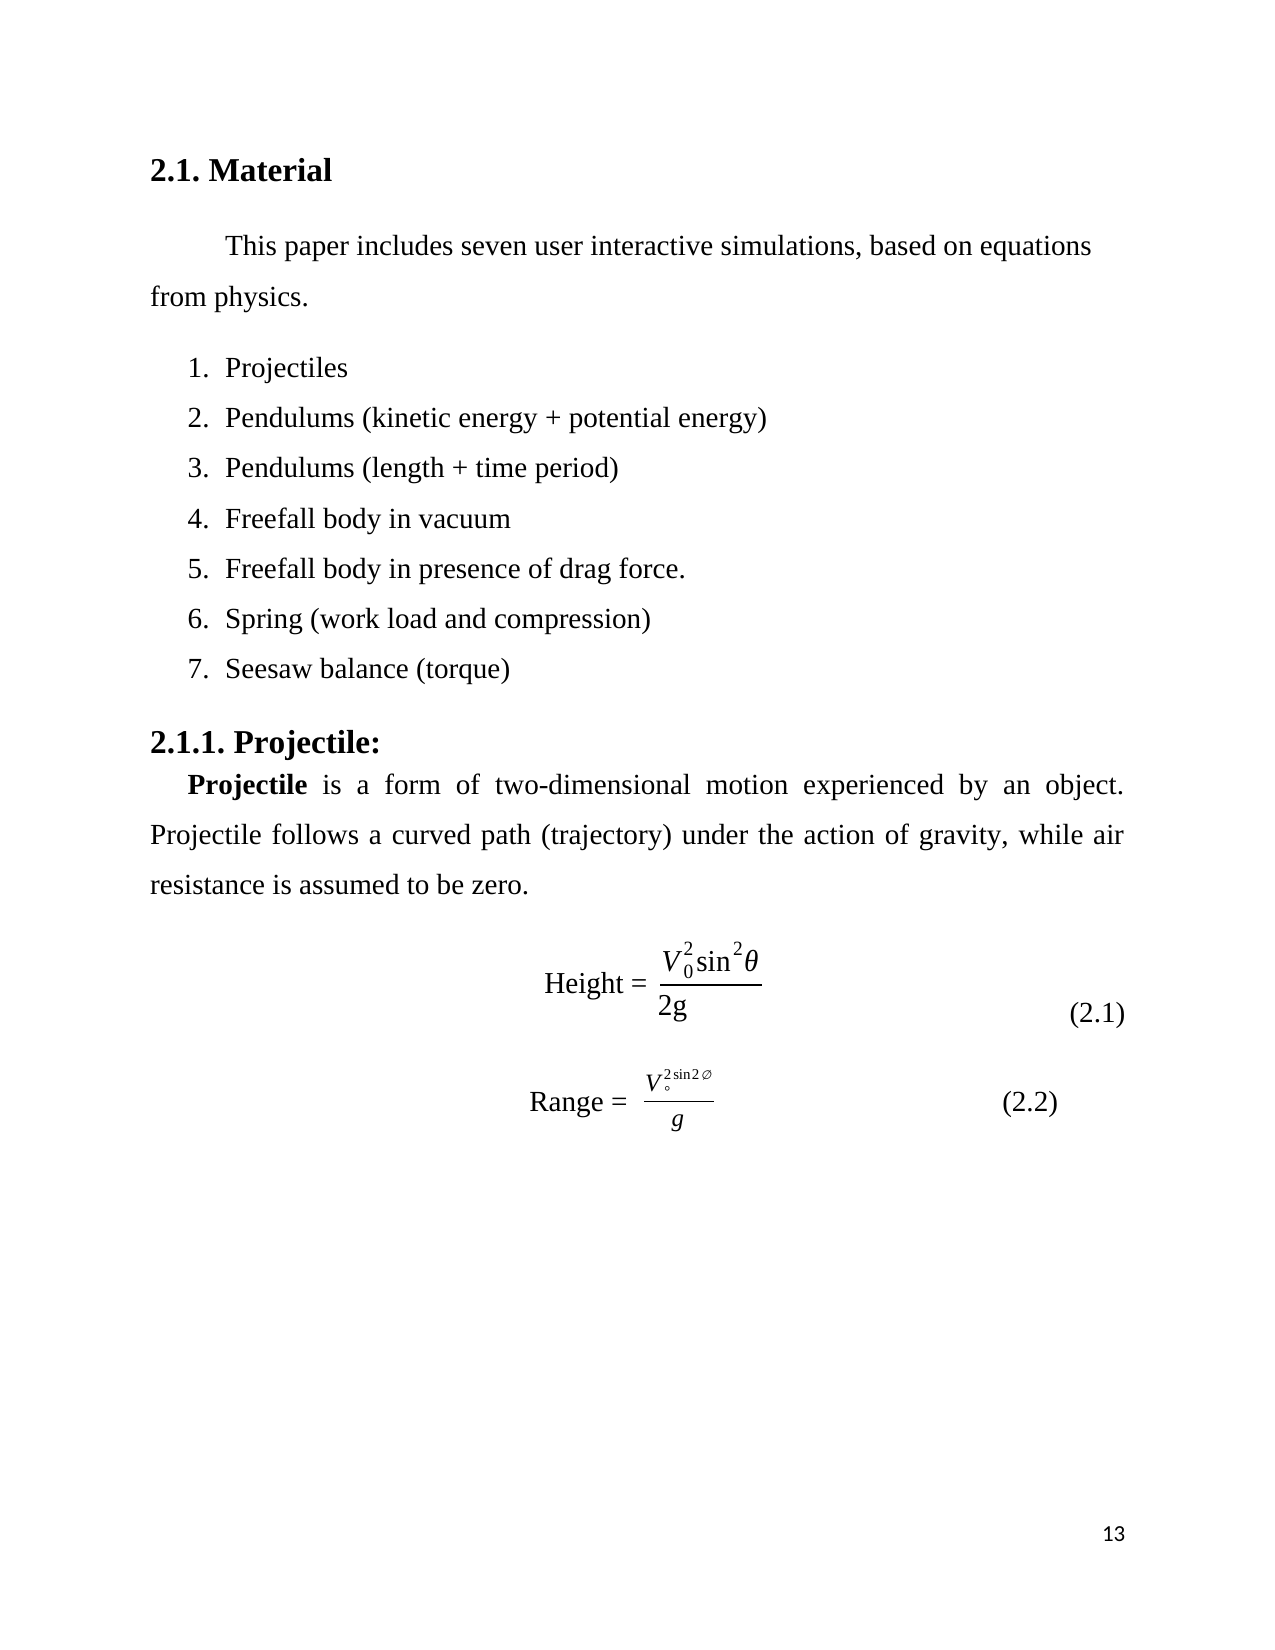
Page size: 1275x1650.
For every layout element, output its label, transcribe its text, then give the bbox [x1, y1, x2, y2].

list Seesaw balance (torque) [187, 652, 1125, 685]
text Projectile is a form of two-dimensional motion experienced by an object. Projectile follows a curved path (trajectory) under the action of gravity, while air resistance is assumed to be zero. [150, 767, 1125, 901]
list Projectiles [187, 350, 1125, 383]
text 2.1. Material [150, 150, 1125, 188]
text (2.1) [150, 939, 1125, 1028]
list Pendulums (kinetic energy + potential energy) [187, 400, 1125, 434]
list Freefall body in vacuum [187, 501, 1125, 534]
list Freefall body in presence of drag force. [187, 551, 1125, 584]
list Spring (work load and compression) [187, 601, 1125, 635]
text This paper includes seven user interactive simulations, based on equations from physics. [150, 228, 1125, 312]
subtitle 2.1.1. Projectile: [150, 723, 1125, 761]
list Pendulums (length + time period) [187, 450, 1125, 484]
text Range = (2.2) [150, 1066, 1125, 1132]
